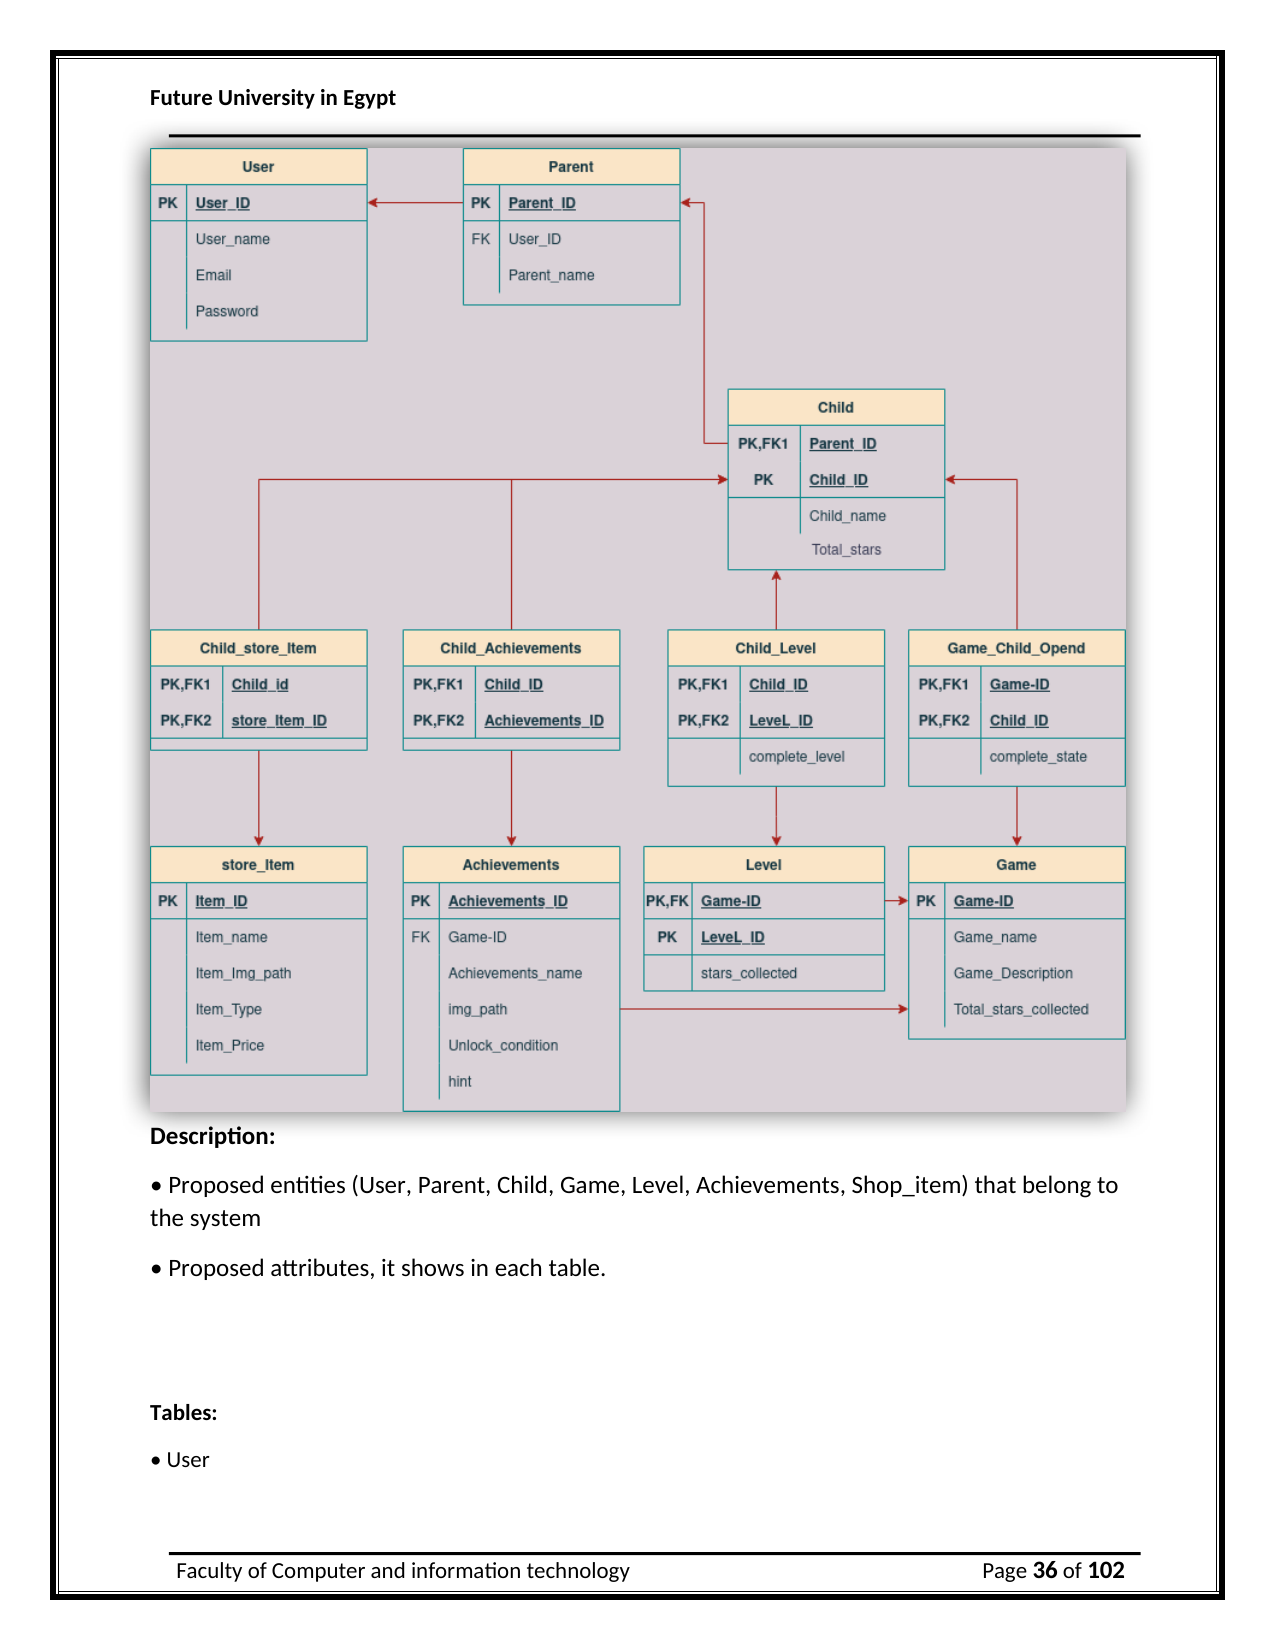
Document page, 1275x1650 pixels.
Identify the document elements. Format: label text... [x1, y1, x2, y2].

text • Proposed attributes, it shows in each table. [150, 1252, 1125, 1283]
text • User [150, 1445, 1125, 1473]
text • Proposed entities (User, Parent, Child, Game, Level, Achievements, Shop_item) that belong to the system [150, 1169, 1125, 1233]
text Description: [150, 1120, 1125, 1151]
picture [150, 148, 1126, 1112]
text Tables: [150, 1398, 1125, 1426]
